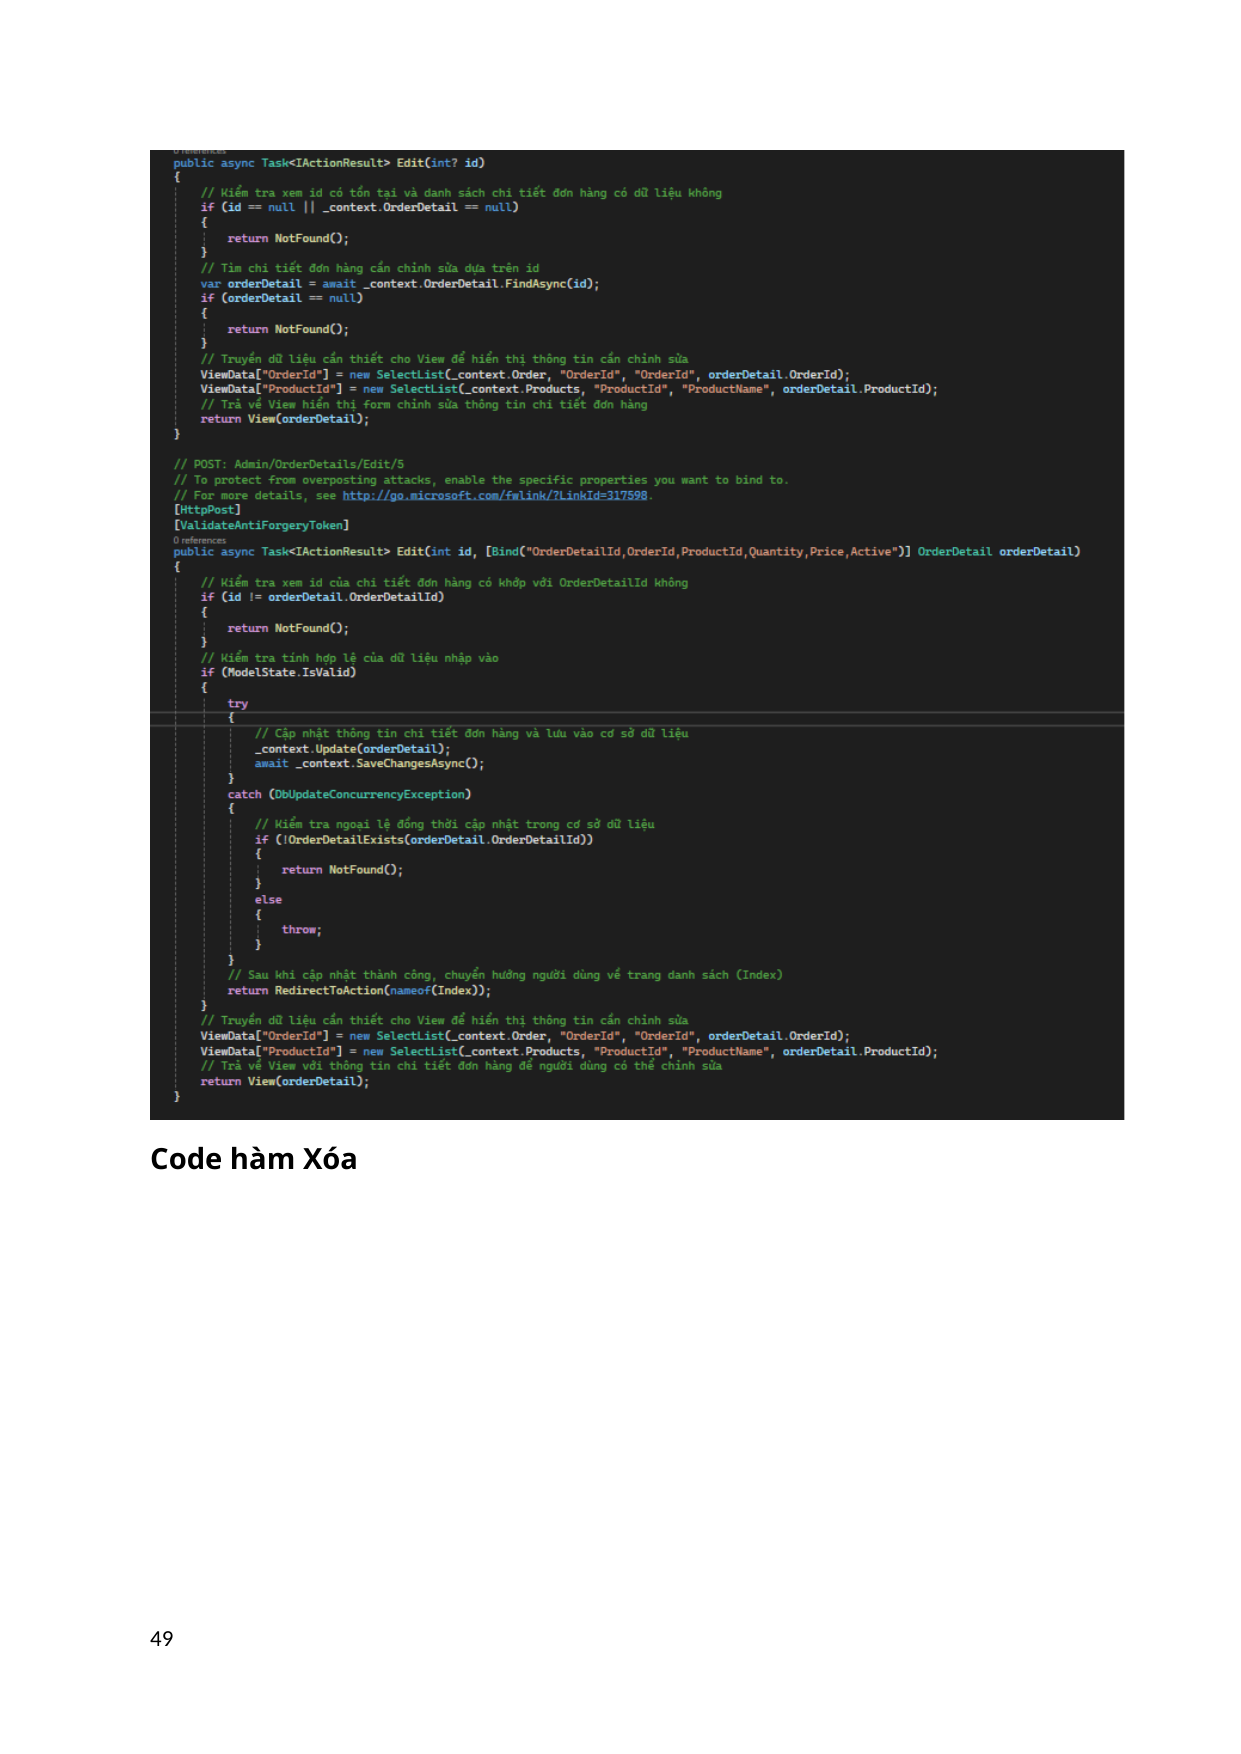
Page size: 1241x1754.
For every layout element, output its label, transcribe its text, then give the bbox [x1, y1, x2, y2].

text Code hàm Xóa [150, 1138, 1090, 1178]
picture [150, 150, 1125, 1120]
